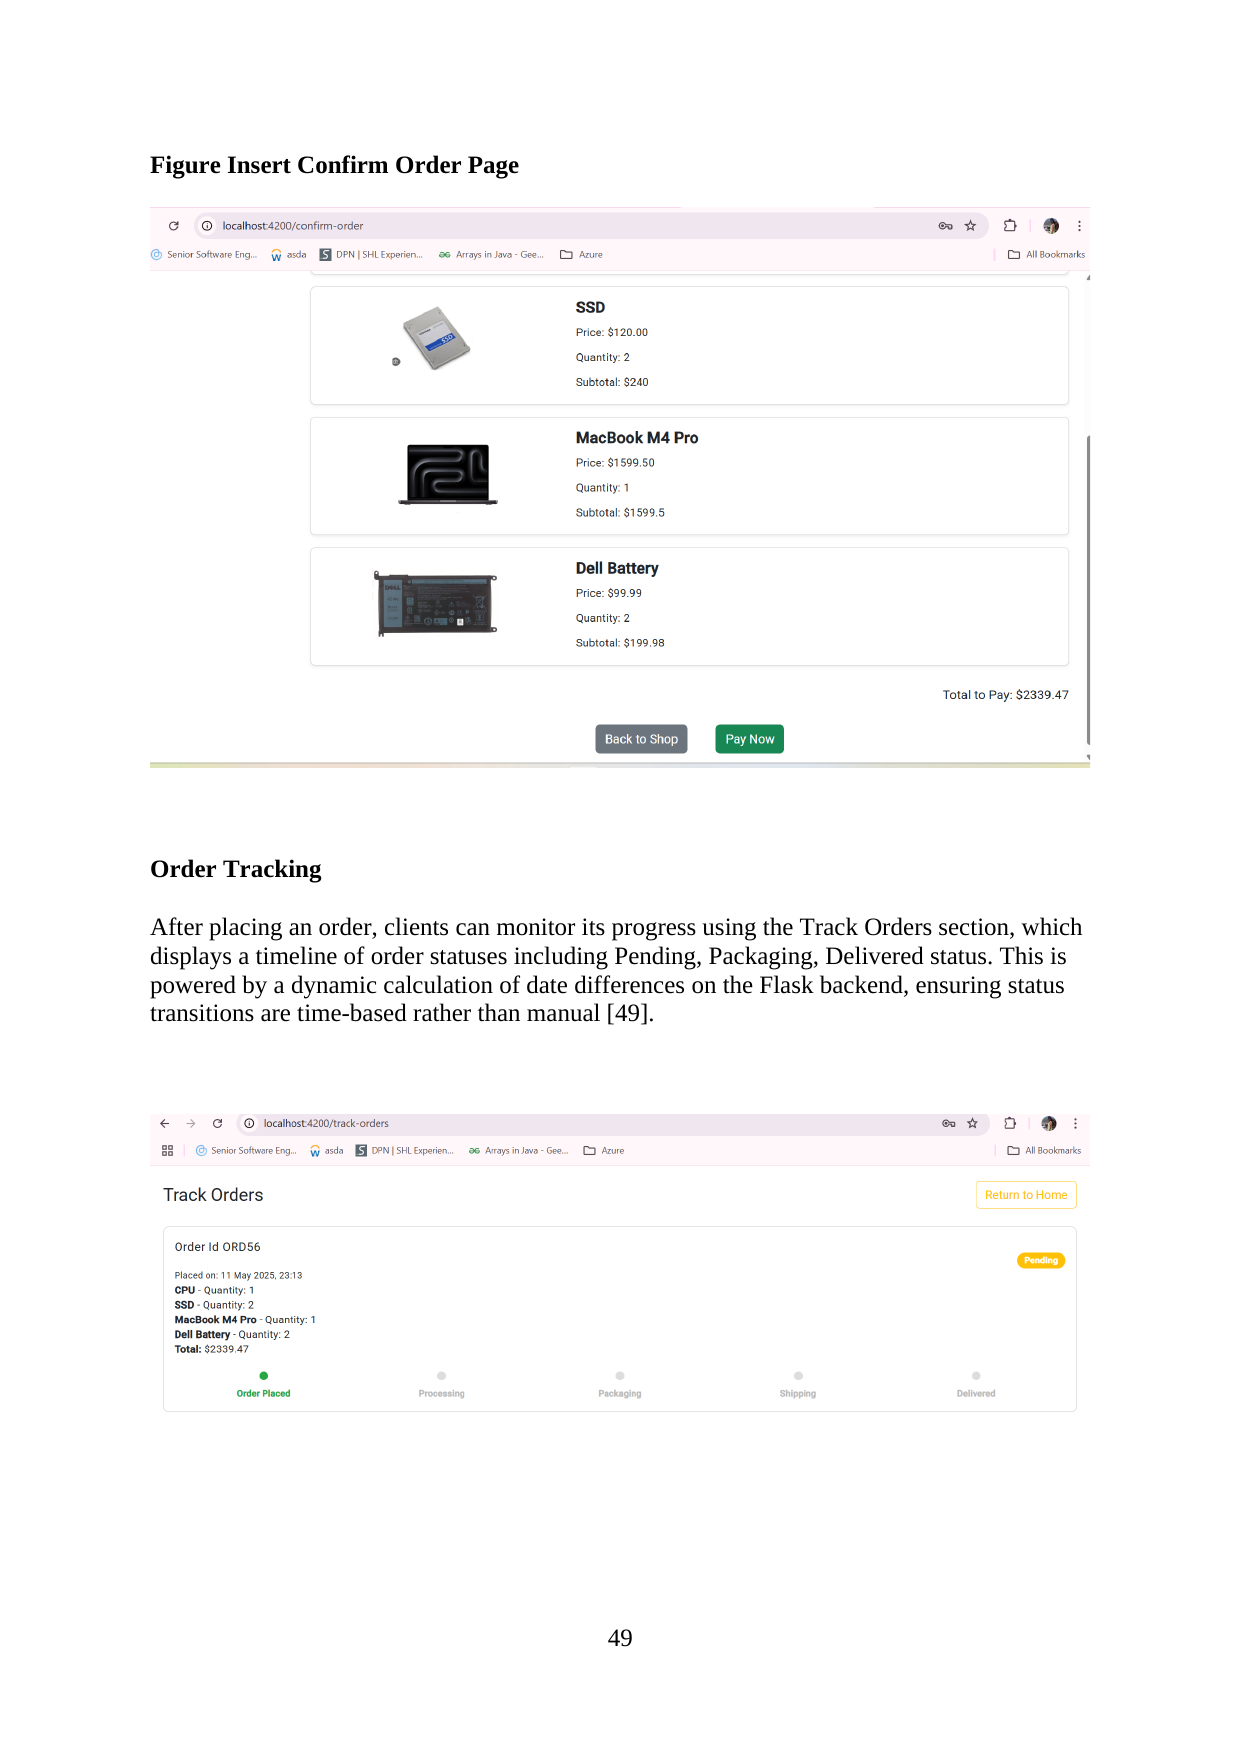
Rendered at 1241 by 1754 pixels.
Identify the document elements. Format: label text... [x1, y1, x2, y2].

picture [150, 207, 1091, 768]
text Figure Insert Confirm Order Page [150, 150, 1090, 207]
picture [150, 1114, 1091, 1525]
text Order Tracking [150, 854, 1090, 883]
text After placing an order, clients can monitor its progress using the Track Orders section, which displays a timeline of order statuses including Pending, Packaging, Delivered status. This is powered by a dynamic calculation of date differences on the Flask backend, ensuring status transitions are time-based rather than manual [49]. [150, 912, 1090, 1027]
